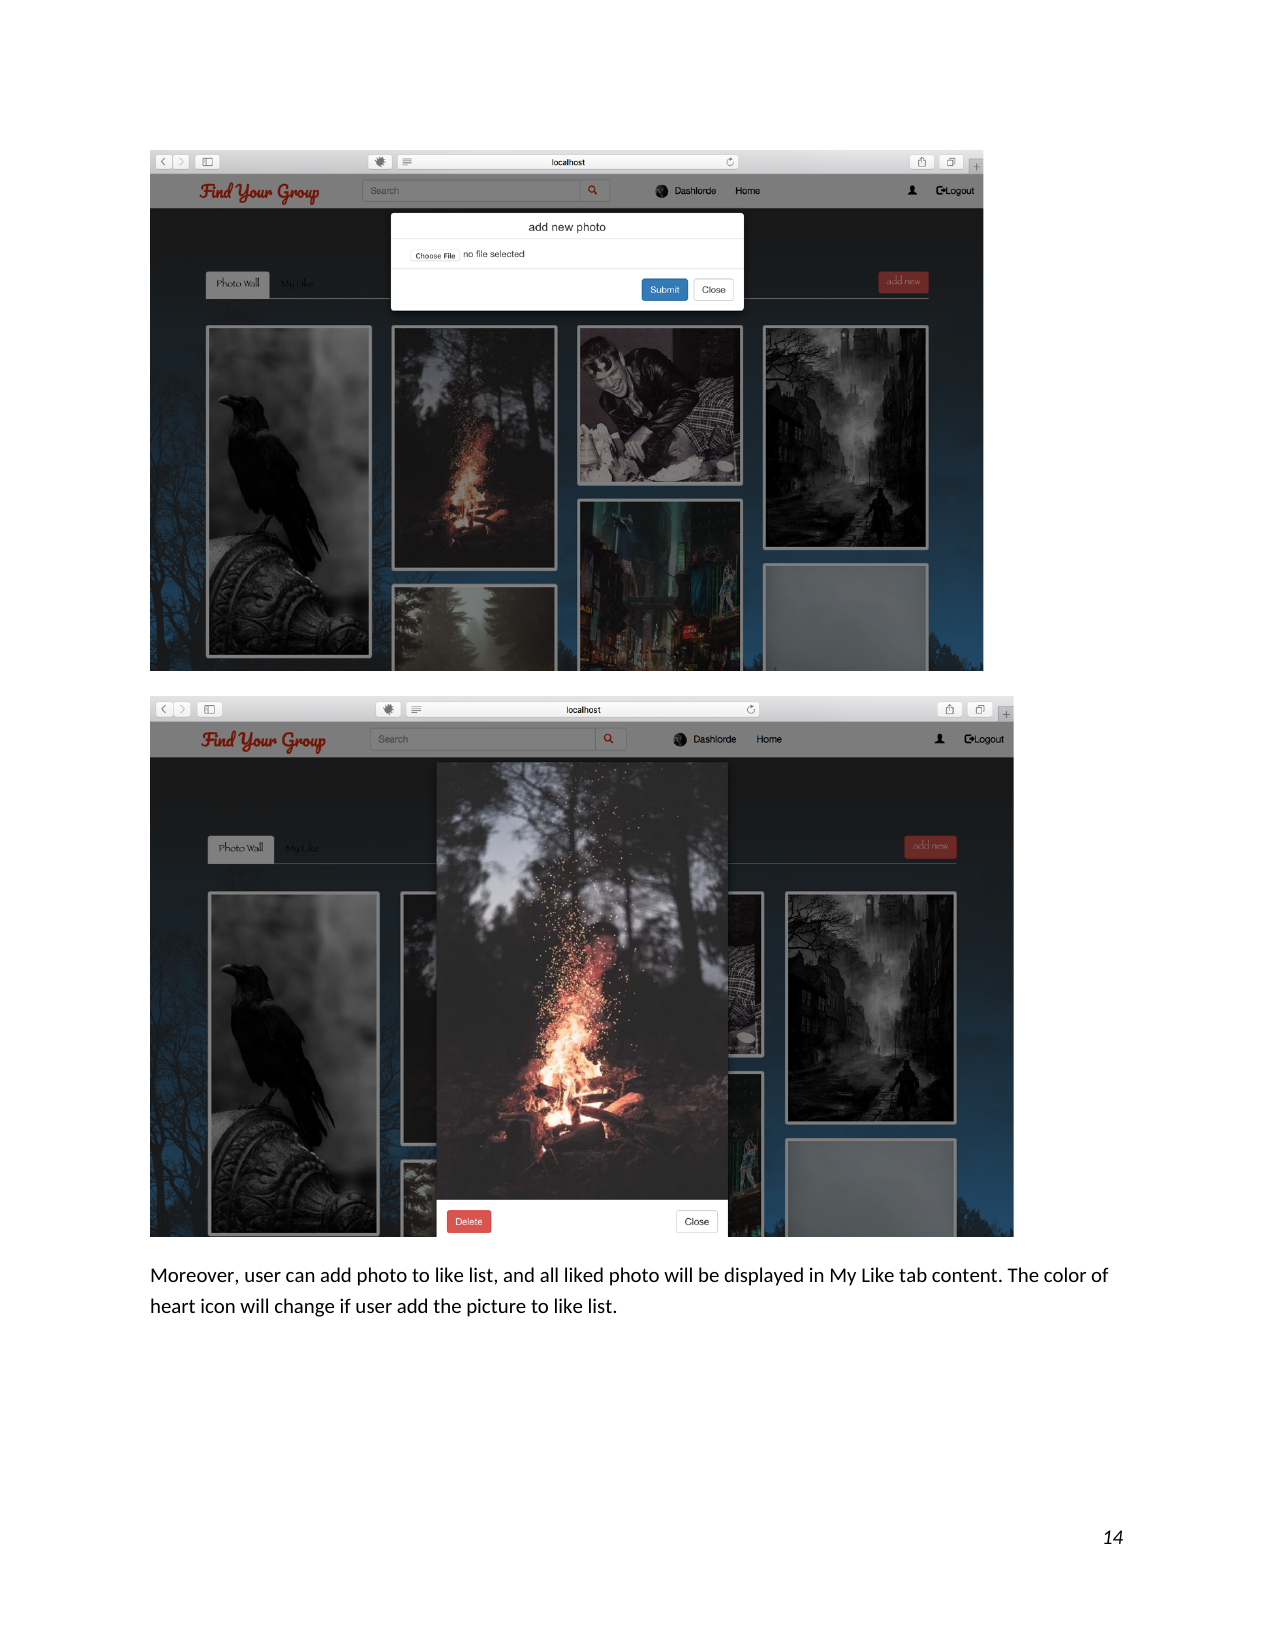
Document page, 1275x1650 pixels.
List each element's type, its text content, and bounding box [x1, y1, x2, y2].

picture [150, 150, 984, 671]
text Moreover, user can add photo to like list, and all liked photo will be displayed in My Like tab content. The color of heart icon will change if user add the picture to like list. [150, 1262, 1125, 1318]
picture [150, 696, 1014, 1237]
